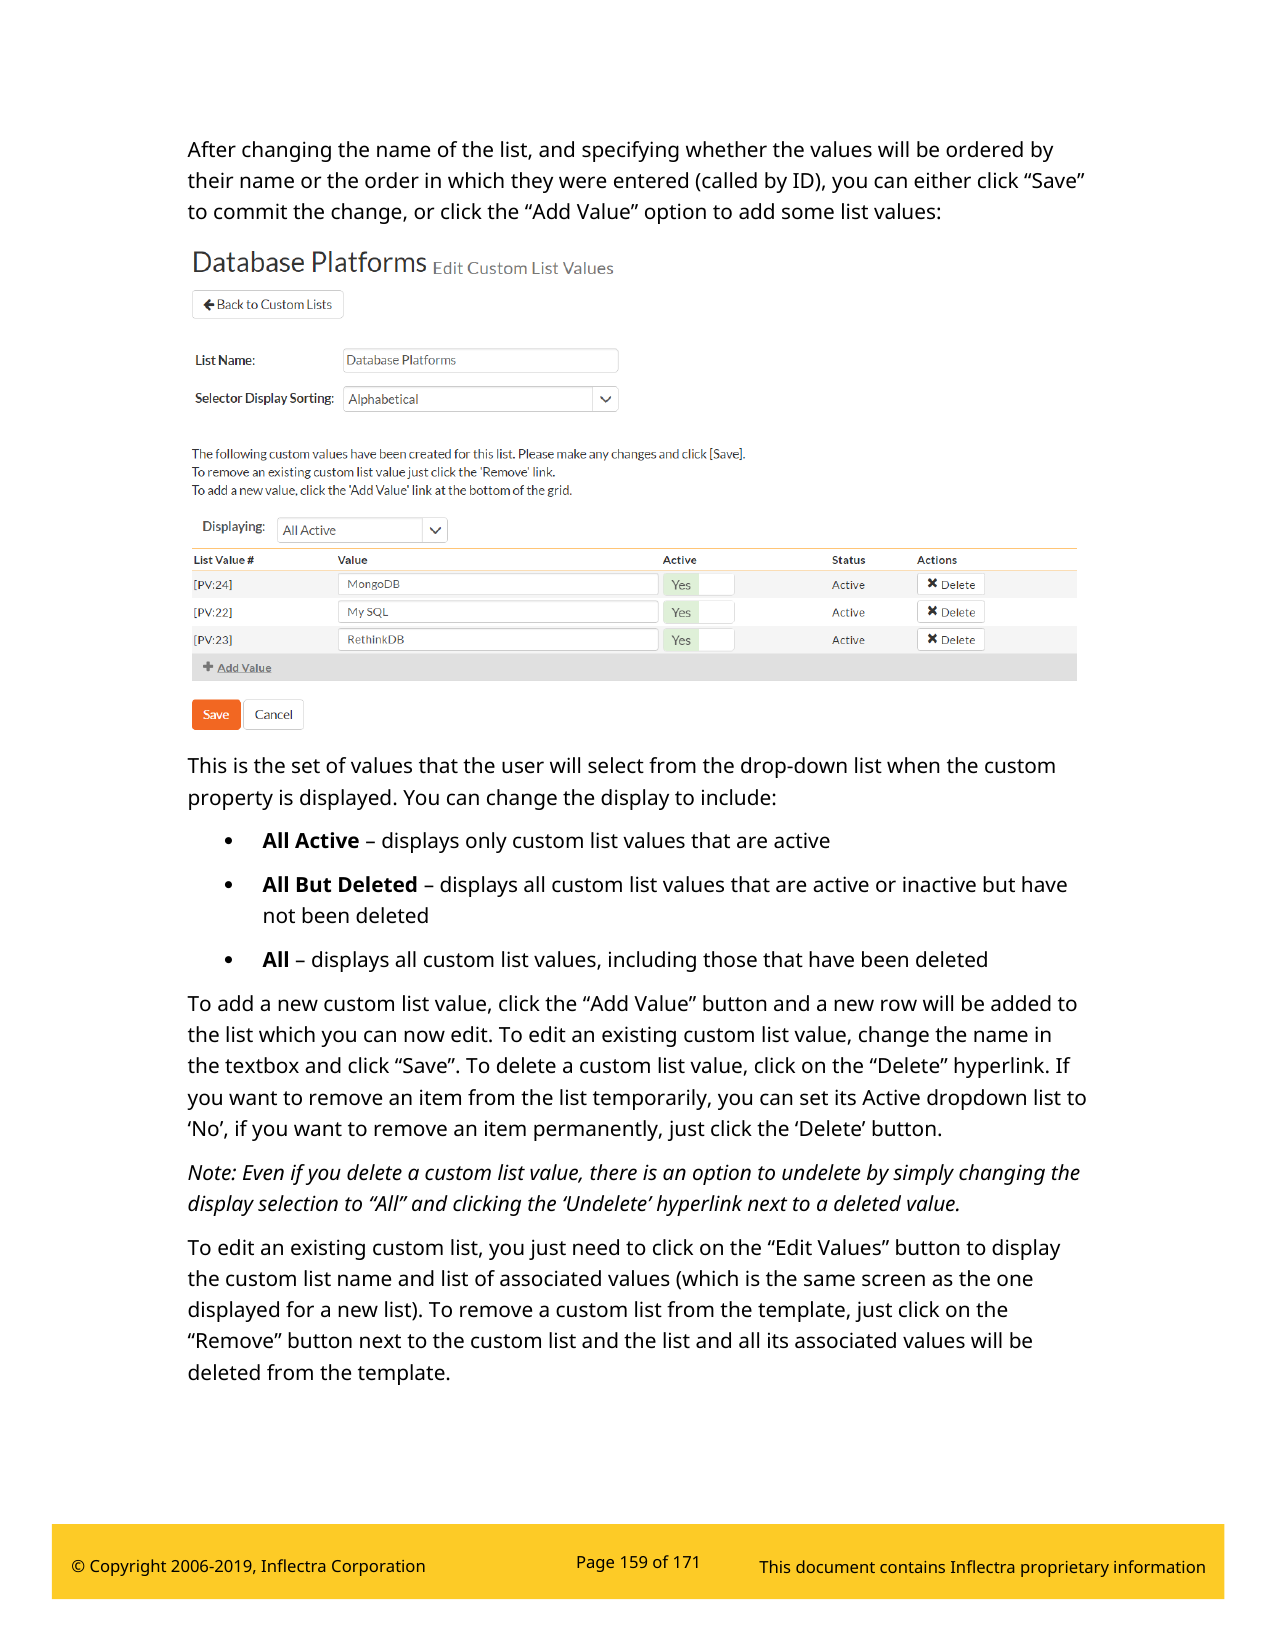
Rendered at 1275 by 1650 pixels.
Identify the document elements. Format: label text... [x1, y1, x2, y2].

picture [187, 241, 1088, 737]
text This is the set of values that the user will select from the drop-down list when the custom property is displayed. You can change the display to include: [187, 751, 1087, 811]
list All – displays all custom list values, including those that have been deleted [225, 945, 1087, 974]
list All But Deleted – displays all custom list values that are active or inactive but have not been deleted [225, 870, 1087, 930]
text To add a new custom list value, click the “Add Value” button and a new row will be added to the list which you can now edit. To edit an existing custom list value, change the name in the textbox and click “Save”. To delete a custom list value, click on the “Delete” hyperlink. If you want to remove an item from the list temporarily, you can set its Active dropdown list to ‘No’, if you want to remove an item permanently, just click the ‘Delete’ button. [187, 989, 1087, 1142]
text To edit an existing custom list, you just need to click on the “Edit Values” button to display the custom list name and list of associated values (which is the same screen as the one displayed for a new list). To remove a custom list from the template, just click on the “Remove” button next to the custom list and the list and all its associated values will be deleted from the template. [187, 1233, 1087, 1386]
list All Active – displays only custom list values that are active [225, 826, 1087, 855]
text After changing the name of the list, and specifying whether the values will be ordered by their name or the order in which they were entered (called by ID), you can either click “Save” to commit the change, or click the “Add Value” option to add some list values: [187, 135, 1087, 226]
text Note: Even if you delete a custom list value, there is an option to undelete by simply changing the display selection to “All” and clicking the ‘Undelete’ hyperlink next to a deleted value. [187, 1158, 1087, 1217]
